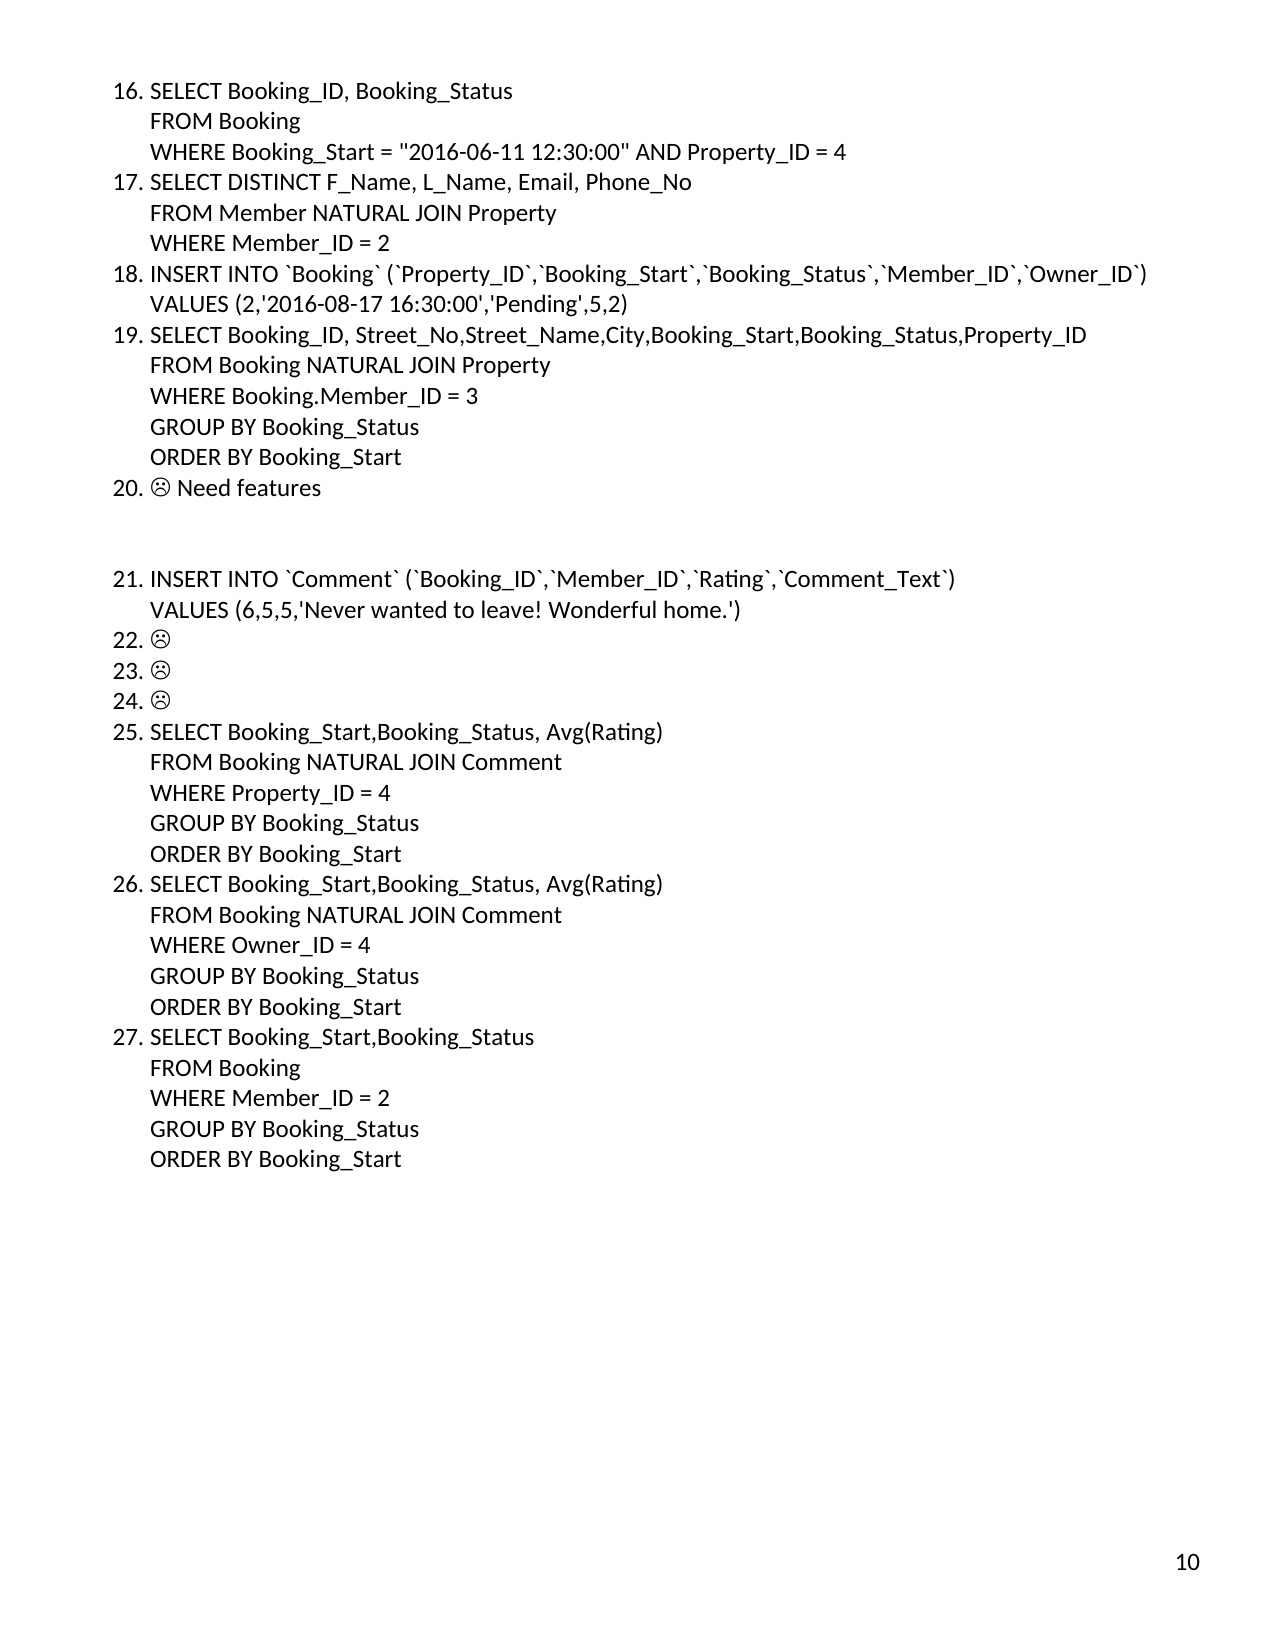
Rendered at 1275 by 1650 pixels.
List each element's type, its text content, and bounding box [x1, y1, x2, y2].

list INSERT INTO `Booking` (`Property_ID`,`Booking_Start`,`Booking_Status`,`Member_ID`,`Owner_ID`) [112, 258, 1200, 289]
list ORDER BY Booking_Start [150, 991, 1200, 1021]
list WHERE Booking_Start = "2016-06-11 12:30:00" AND Property_ID = 4 [150, 136, 1200, 167]
list ORDER BY Booking_Start [150, 838, 1200, 868]
list GROUP BY Booking_Status [150, 807, 1200, 838]
list WHERE Member_ID = 2 [150, 1082, 1200, 1113]
list WHERE Owner_ID = 4 [150, 929, 1200, 960]
list FROM Member NATURAL JOIN Property [150, 197, 1200, 228]
list VALUES (2,'2016-08-17 16:30:00','Pending',5,2) [150, 289, 1200, 319]
list WHERE Member_ID = 2 [150, 228, 1200, 258]
list SELECT Booking_Start,Booking_Status, Avg(Rating) [112, 868, 1200, 899]
list FROM Booking NATURAL JOIN Property [150, 350, 1200, 380]
list SELECT Booking_Start,Booking_Status, Avg(Rating) [112, 716, 1200, 746]
list GROUP BY Booking_Status [150, 1113, 1200, 1143]
list SELECT Booking_ID, Booking_Status [112, 75, 1200, 106]
list ORDER BY Booking_Start [150, 1143, 1200, 1174]
list SELECT DISTINCT F_Name, L_Name, Email, Phone_No [112, 167, 1200, 197]
list WHERE Property_ID = 4 [150, 777, 1200, 807]
list FROM Booking NATURAL JOIN Comment [150, 746, 1200, 777]
list INSERT INTO `Comment` (`Booking_ID`,`Member_ID`,`Rating`,`Comment_Text`) [112, 563, 1200, 594]
list GROUP BY Booking_Status [150, 411, 1200, 441]
list SELECT Booking_Start,Booking_Status [112, 1021, 1200, 1052]
list FROM Booking [150, 1052, 1200, 1082]
list GROUP BY Booking_Status [150, 960, 1200, 991]
list FROM Booking [150, 106, 1200, 136]
list Need features [112, 472, 1200, 502]
list VALUES (6,5,5,'Never wanted to leave! Wonderful home.') [150, 594, 1200, 624]
list ORDER BY Booking_Start [150, 441, 1200, 472]
list SELECT Booking_ID, Street_No,Street_Name,City,Booking_Start,Booking_Status,Property_ID [112, 319, 1200, 350]
list FROM Booking NATURAL JOIN Comment [150, 899, 1200, 929]
list WHERE Booking.Member_ID = 3 [150, 380, 1200, 411]
